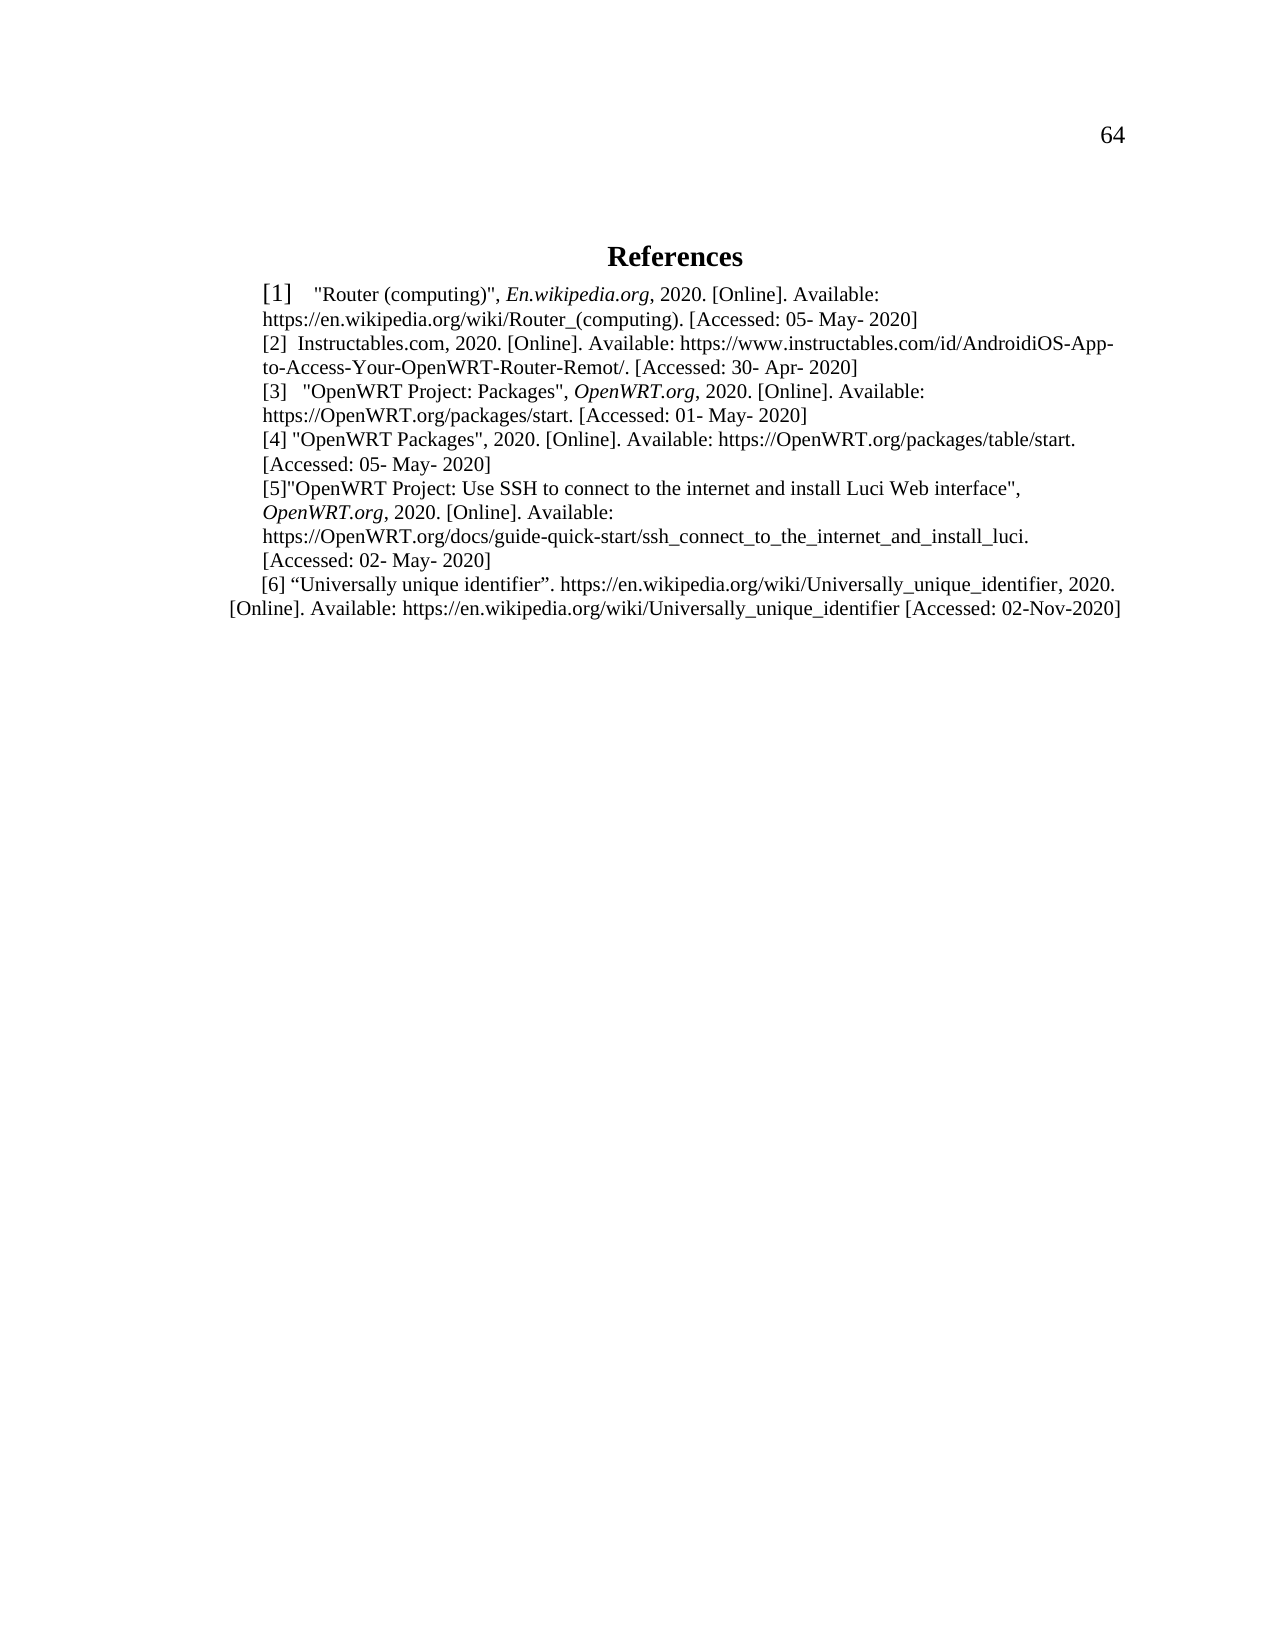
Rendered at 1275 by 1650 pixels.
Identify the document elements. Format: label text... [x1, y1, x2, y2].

subtitle References [225, 220, 1125, 278]
text [2] Instructables.com, 2020. [Online]. Available: https://www.instructables.com/id/AndroidiOS-App-to-Access-Your-OpenWRT-Router-Remot/. [Accessed: 30- Apr- 2020] [858, 331, 1125, 379]
text [5]"OpenWRT Project: Use SSH to connect to the internet and install Luci Web interface", OpenWRT.org, 2020. [Online]. Available: https://OpenWRT.org/docs/guide-quick-start/ssh_connect_to_the_internet_and_install_luci. [Accessed: 02- May- 2020] [262, 476, 1125, 572]
text [4] "OpenWRT Packages", 2020. [Online]. Available: https://OpenWRT.org/packages/table/start. [Accessed: 05- May- 2020] [262, 427, 1125, 476]
text [1] "Router (computing)", En.wikipedia.org, 2020. [Online]. Available: https://en.wikipedia.org/wiki/Router_(computing). [Accessed: 05- May- 2020] [262, 278, 1125, 331]
text [3] "OpenWRT Project: Packages", OpenWRT.org, 2020. [Online]. Available: https://OpenWRT.org/packages/start. [Accessed: 01- May- 2020] [808, 379, 1125, 427]
